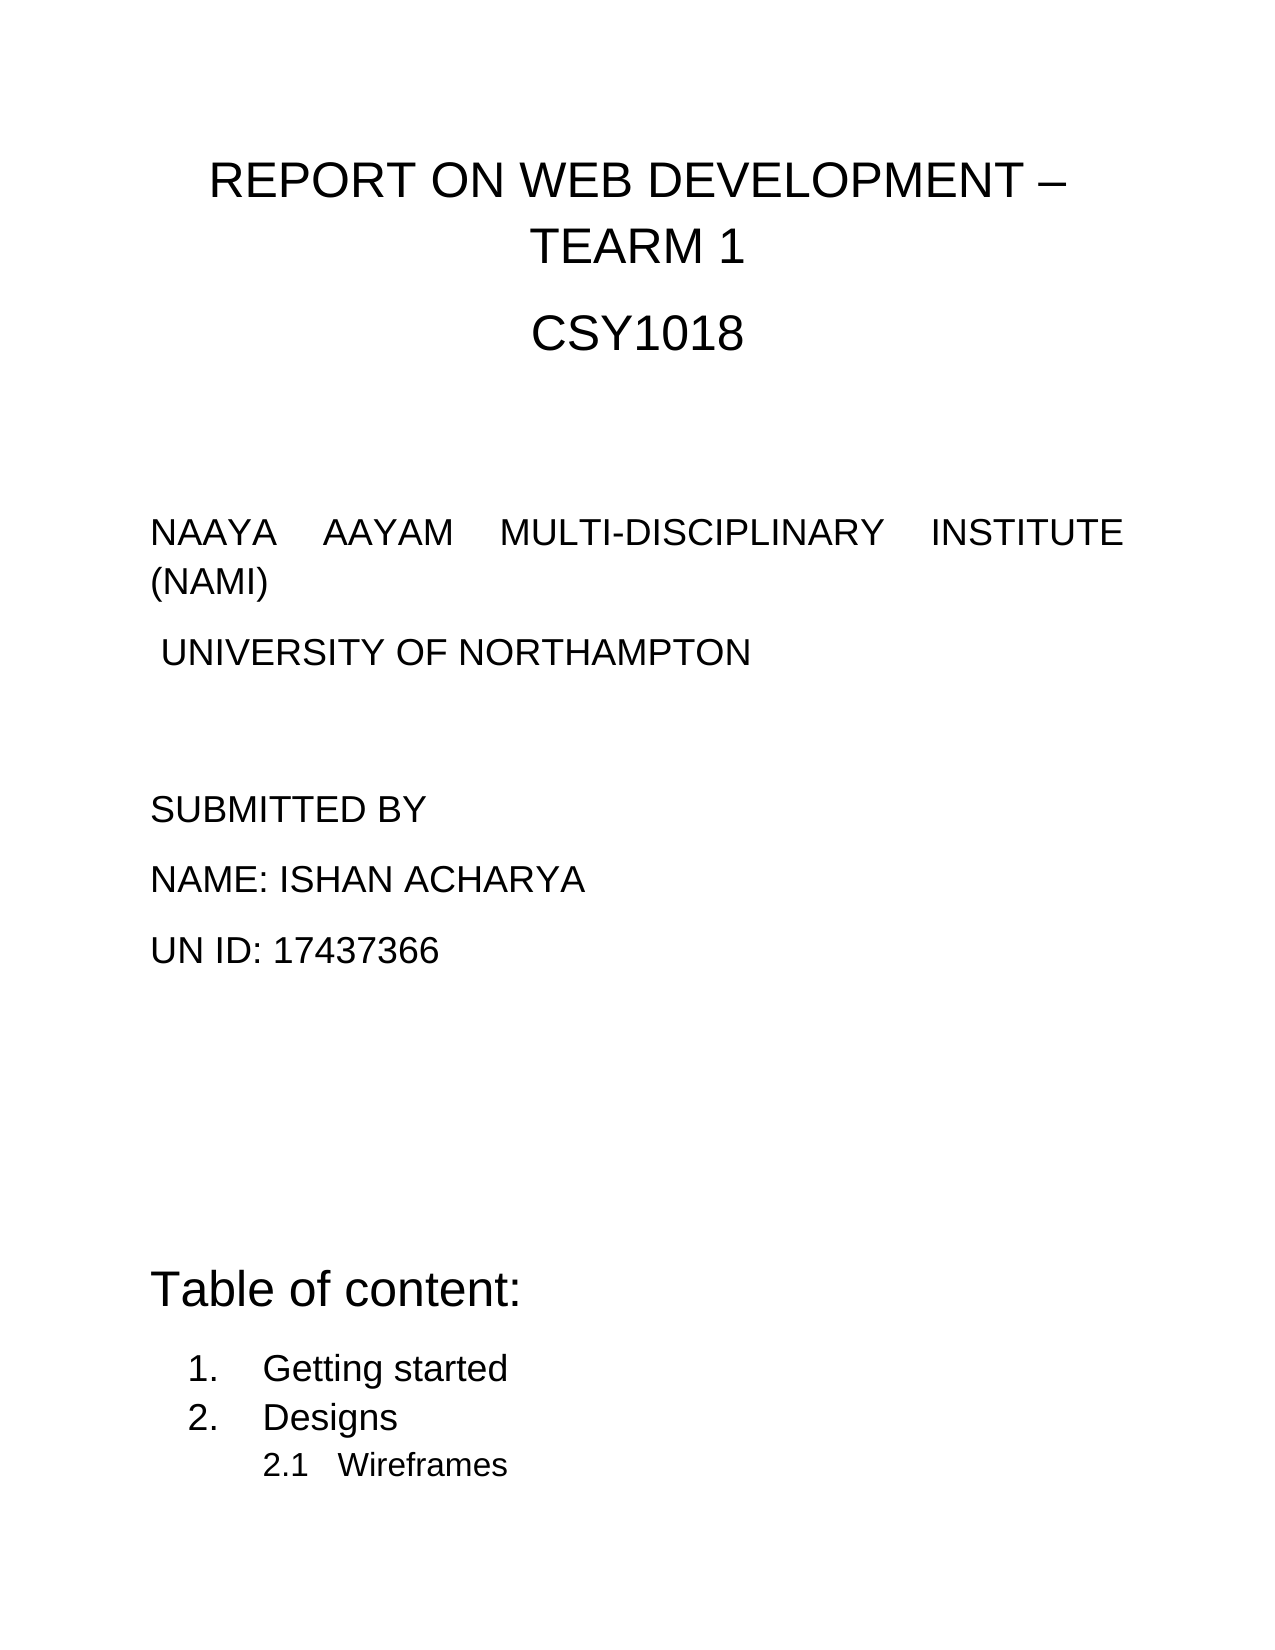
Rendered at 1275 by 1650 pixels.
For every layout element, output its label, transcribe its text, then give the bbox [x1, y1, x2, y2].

list Getting started [187, 1346, 1125, 1389]
text UNIVERSITY OF NORTHAMPTON [150, 630, 1125, 673]
text Table of content: [150, 1259, 1125, 1316]
text SUBMITTED BY [150, 787, 1125, 830]
text NAAYA AAYAM MULTI-DISCIPLINARY INSTITUTE (NAMI) [150, 510, 1125, 602]
list Designs [187, 1395, 1125, 1438]
list Wireframes [262, 1445, 1125, 1483]
text CSY1018 [150, 303, 1125, 360]
text UN ID: 17437366 [150, 928, 1125, 971]
text NAME: ISHAN ACHARYA [150, 857, 1125, 901]
text REPORT ON WEB DEVELOPMENT –TEARM 1 [150, 150, 1125, 273]
